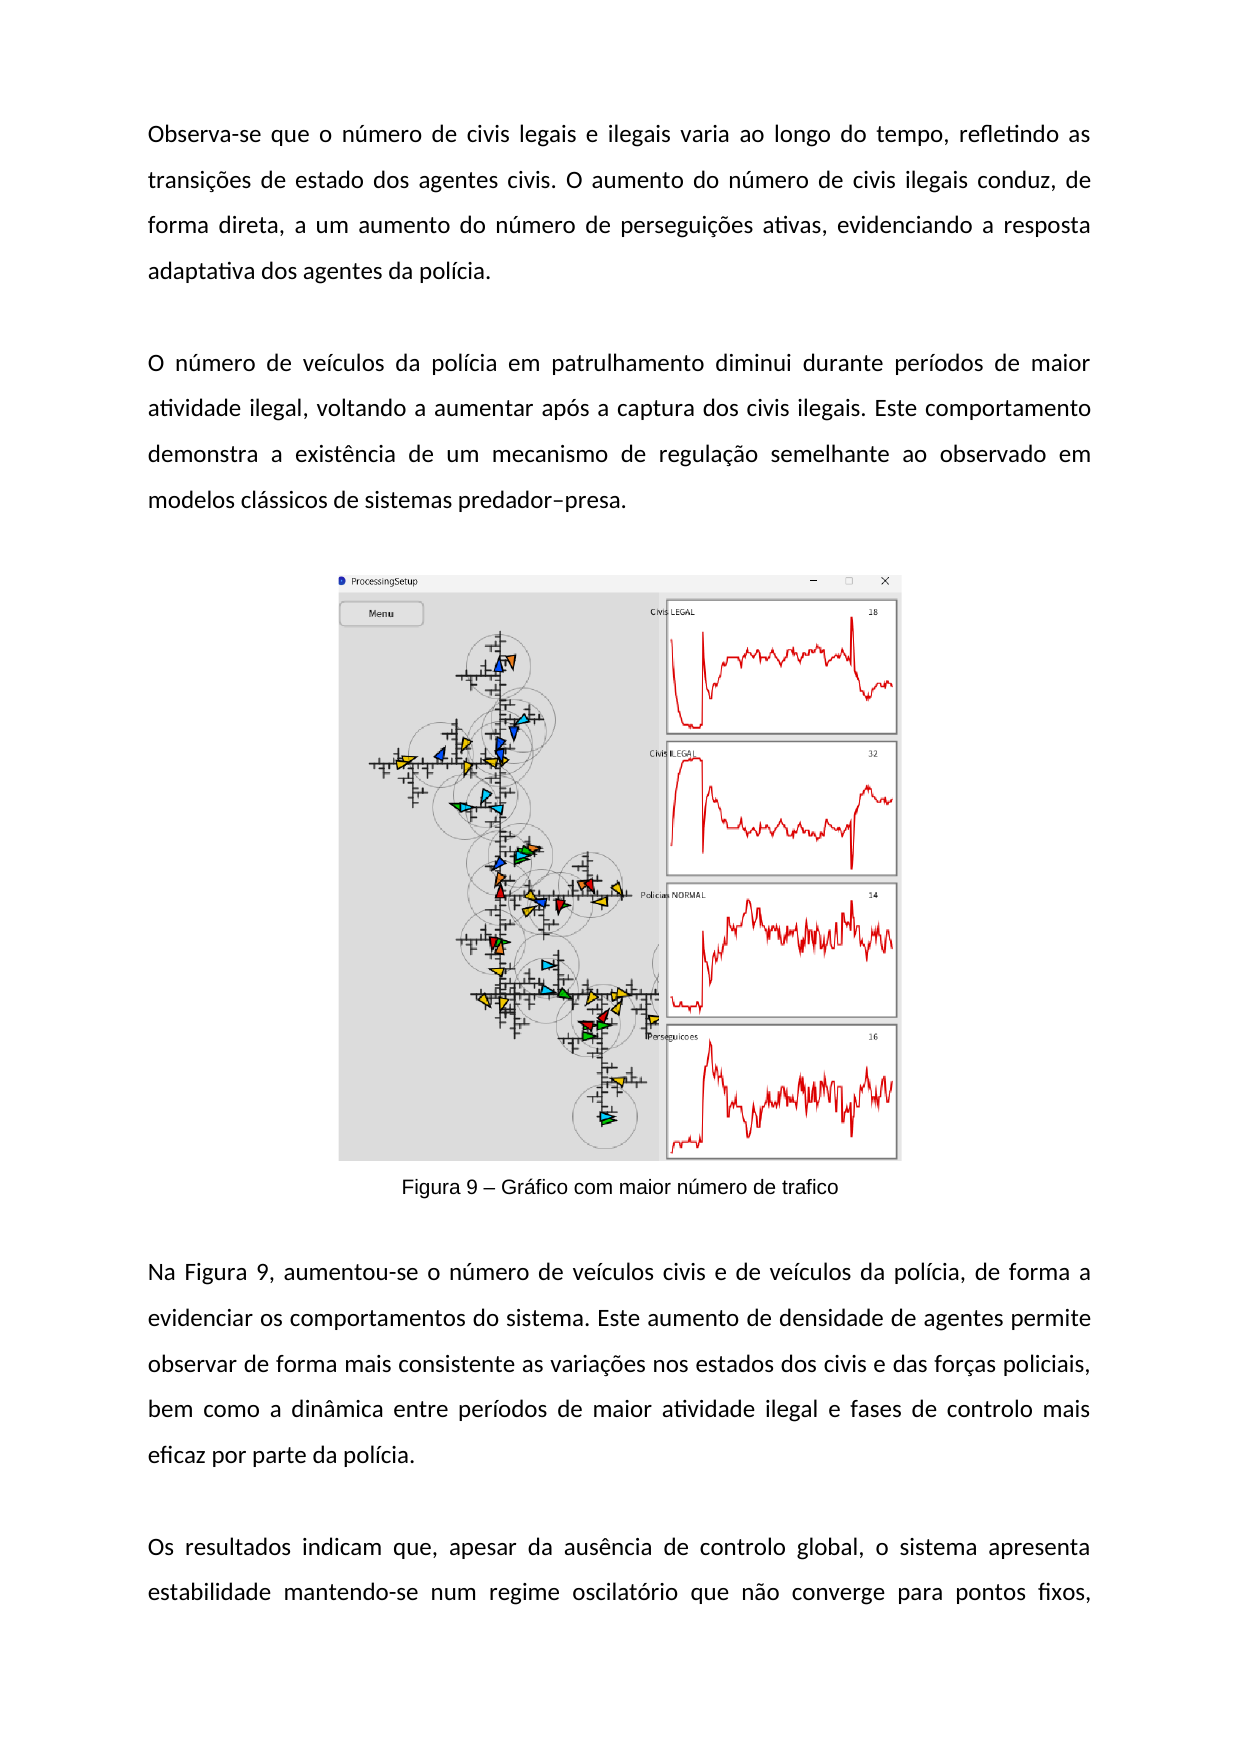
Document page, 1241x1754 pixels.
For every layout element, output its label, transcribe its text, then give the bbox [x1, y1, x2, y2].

text Observa-se que o número de civis legais e ilegais varia ao longo do tempo, refletindo as transições de estado dos agentes civis. O aumento do número de civis ilegais conduz, de forma direta, a um aumento do número de perseguições ativas, evidenciando a resposta adaptativa dos agentes da polícia. [148, 118, 1092, 286]
text O número de veículos da polícia em patrulhamento diminui durante períodos de maior atividade ilegal, voltando a aumentar após a captura dos civis ilegais. Este comportamento demonstra a existência de um mecanismo de regulação semelhante ao observado em modelos clássicos de sistemas predador–presa. [148, 347, 1092, 514]
text Na Figura 9, aumentou-se o número de veículos civis e de veículos da polícia, de forma a evidenciar os comportamentos do sistema. Este aumento de densidade de agentes permite observar de forma mais consistente as variações nos estados dos civis e das forças policiais, bem como a dinâmica entre períodos de maior atividade ilegal e fases de controlo mais eficaz por parte da polícia. [148, 1256, 1092, 1470]
picture [338, 575, 902, 1161]
text Figura 9 – Gráfico com maior número de trafico [148, 1175, 1092, 1199]
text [148, 1531, 1092, 1607]
